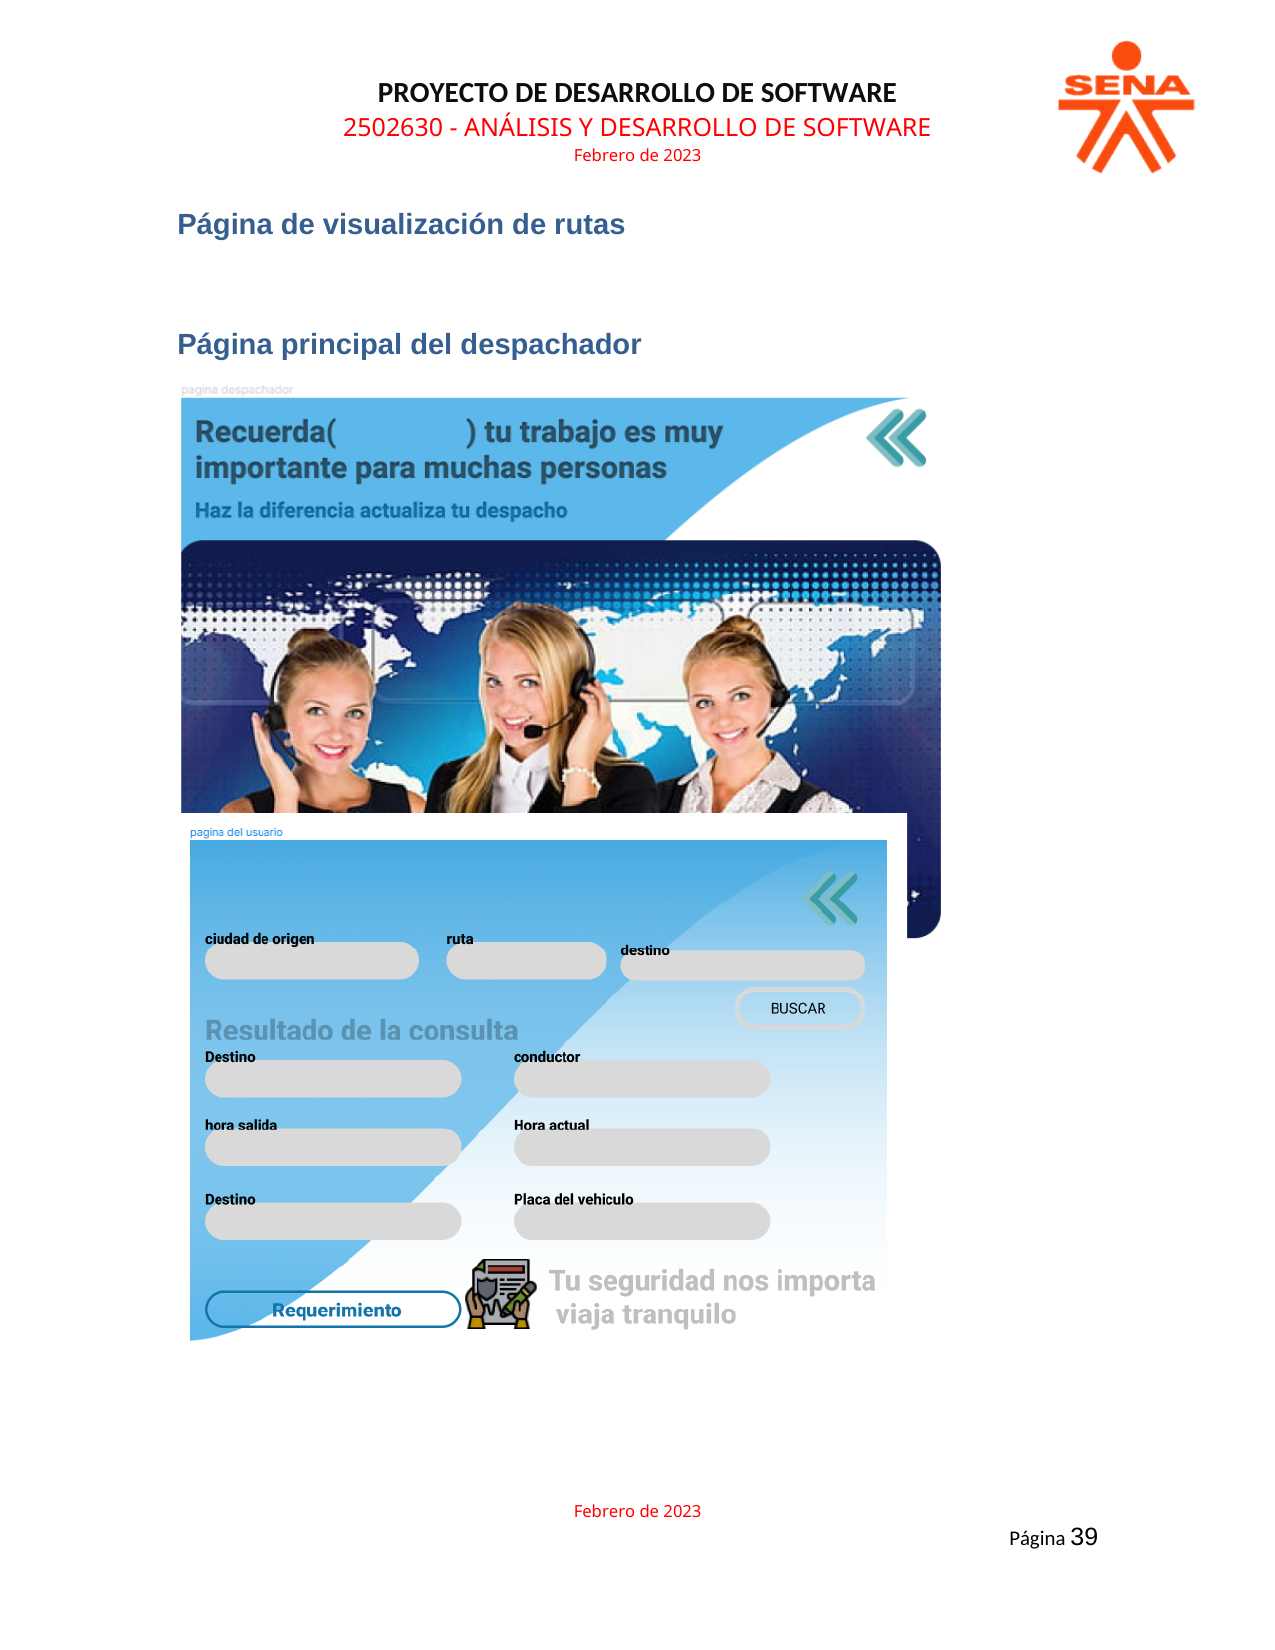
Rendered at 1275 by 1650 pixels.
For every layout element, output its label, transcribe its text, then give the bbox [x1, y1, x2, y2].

picture [1045, 36, 1205, 181]
text Página de visualización de rutas [177, 207, 1098, 240]
text Página principal del despachador [177, 327, 1098, 361]
picture [177, 382, 962, 1357]
